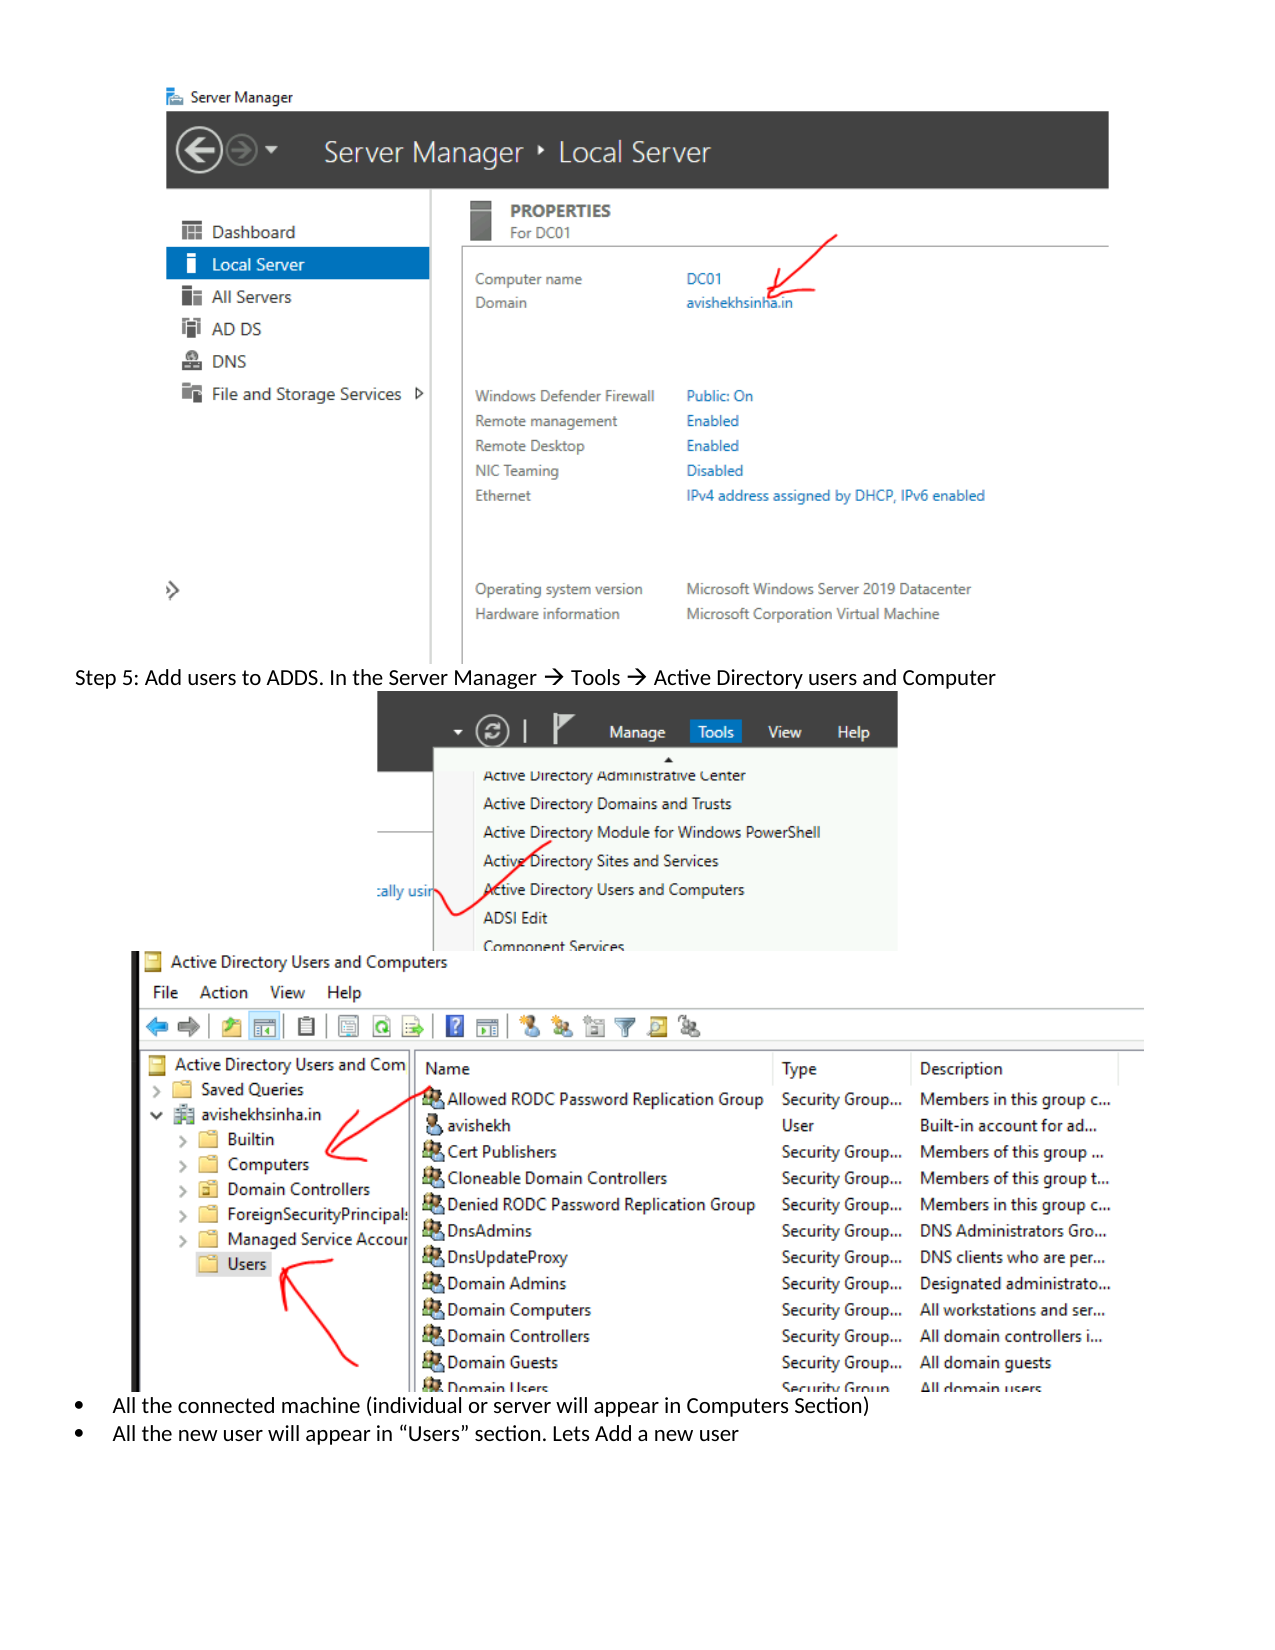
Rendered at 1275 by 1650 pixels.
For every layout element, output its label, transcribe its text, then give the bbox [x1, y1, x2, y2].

list All the connected machine (individual or server will appear in Computers Section) [75, 1392, 1200, 1419]
picture [166, 75, 1109, 664]
picture [131, 691, 1144, 1392]
text Step 5: Add users to ADDS. In the Server Manager Tools Active Directory users and Computer [75, 663, 1200, 691]
list All the new user will appear in “Users” section. Lets Add a new user [75, 1419, 1200, 1448]
